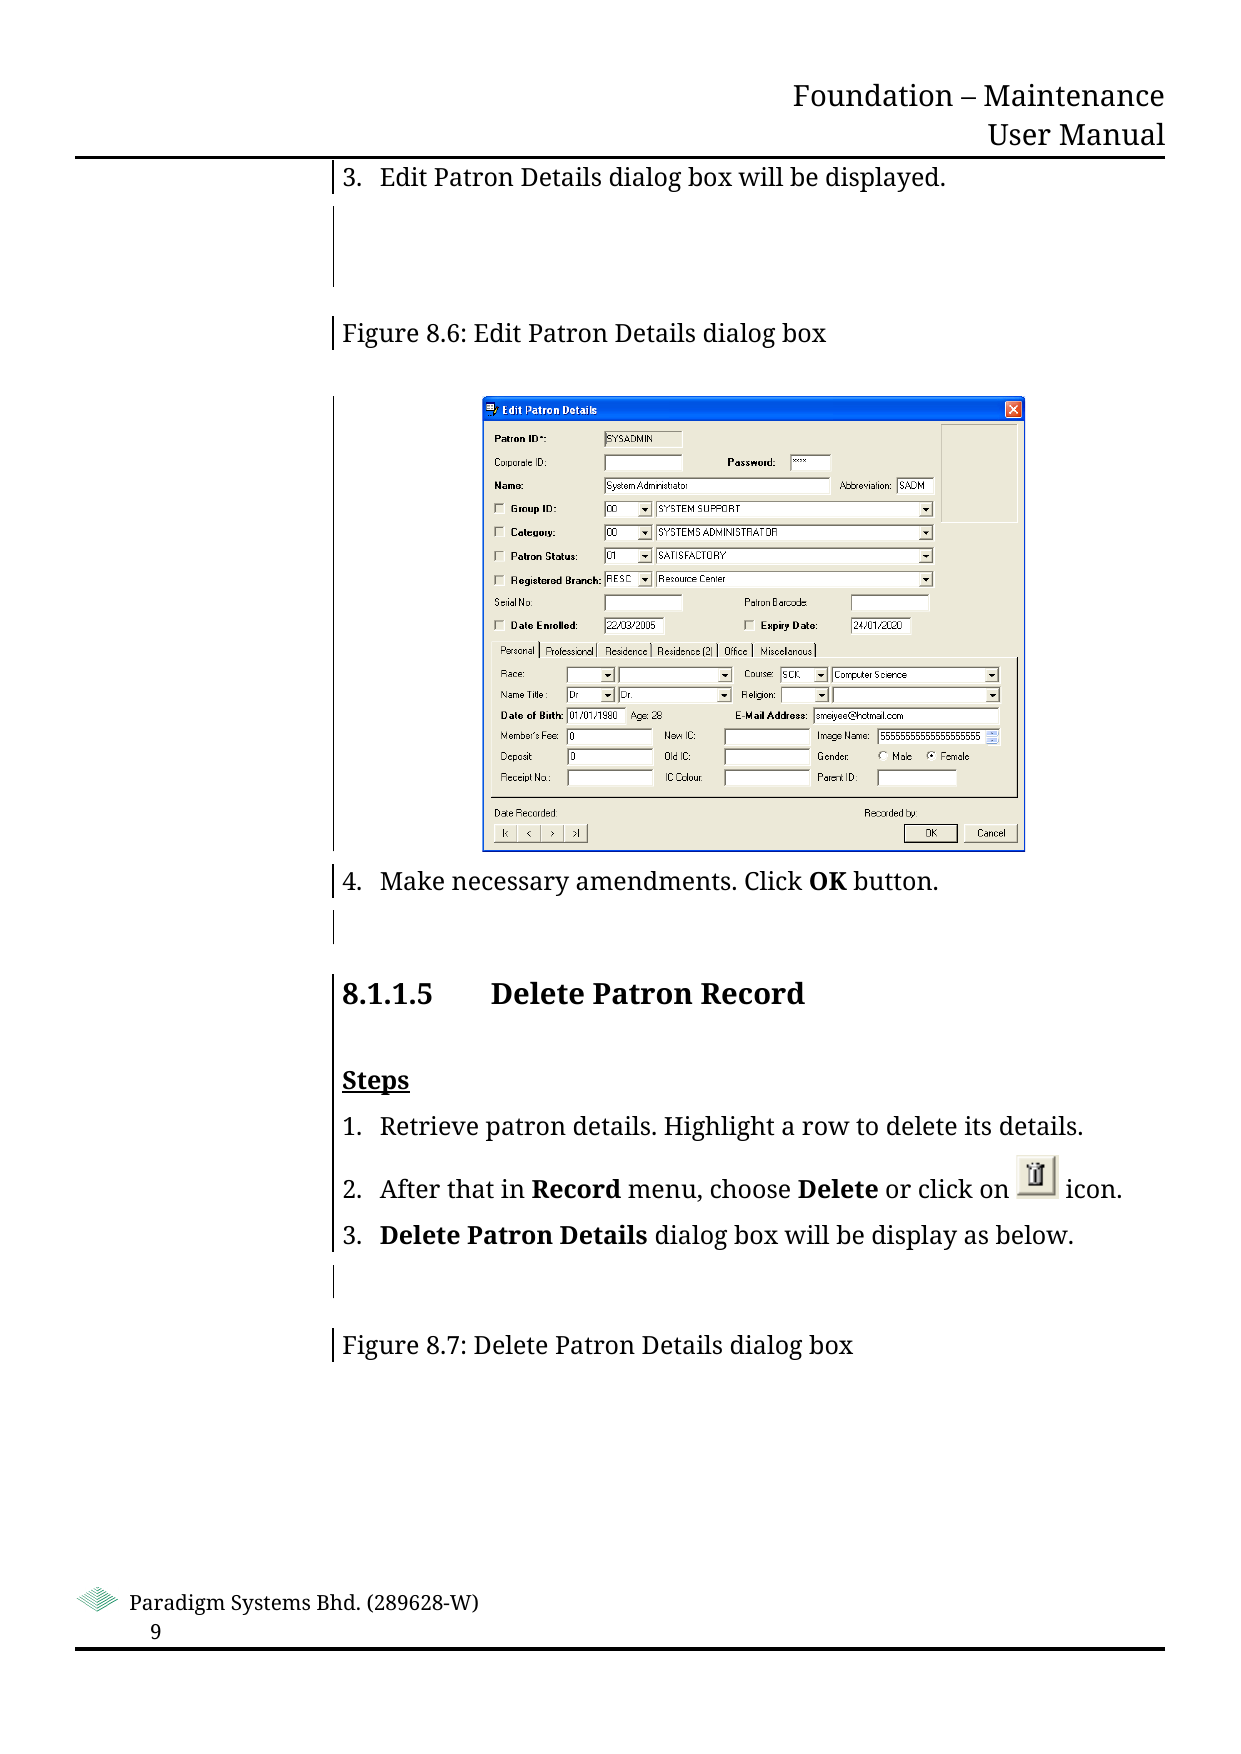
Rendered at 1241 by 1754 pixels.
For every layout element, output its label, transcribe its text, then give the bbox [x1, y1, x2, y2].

subtitle Delete Patron Record [334, 974, 1165, 1013]
list Edit Patron Details dialog box will be displayed. [332, 159, 1165, 194]
list Delete Patron Details dialog box will be display as below. [334, 1218, 1165, 1252]
picture [75, 1587, 119, 1612]
text Figure 8.6: Edit Patron Details dialog box [334, 316, 1165, 350]
picture [1016, 1155, 1059, 1199]
list Make necessary amendments. Click OK button. [334, 864, 1165, 898]
text Figure 8.7: Delete Patron Details dialog box [334, 1328, 1165, 1362]
picture [482, 396, 1025, 852]
list Retrieve patron details. Highlight a row to delete its details. [334, 1109, 1165, 1143]
text Steps [334, 1062, 1165, 1096]
list After that in Record menu, choose Delete or click on icon. [334, 1155, 1165, 1205]
